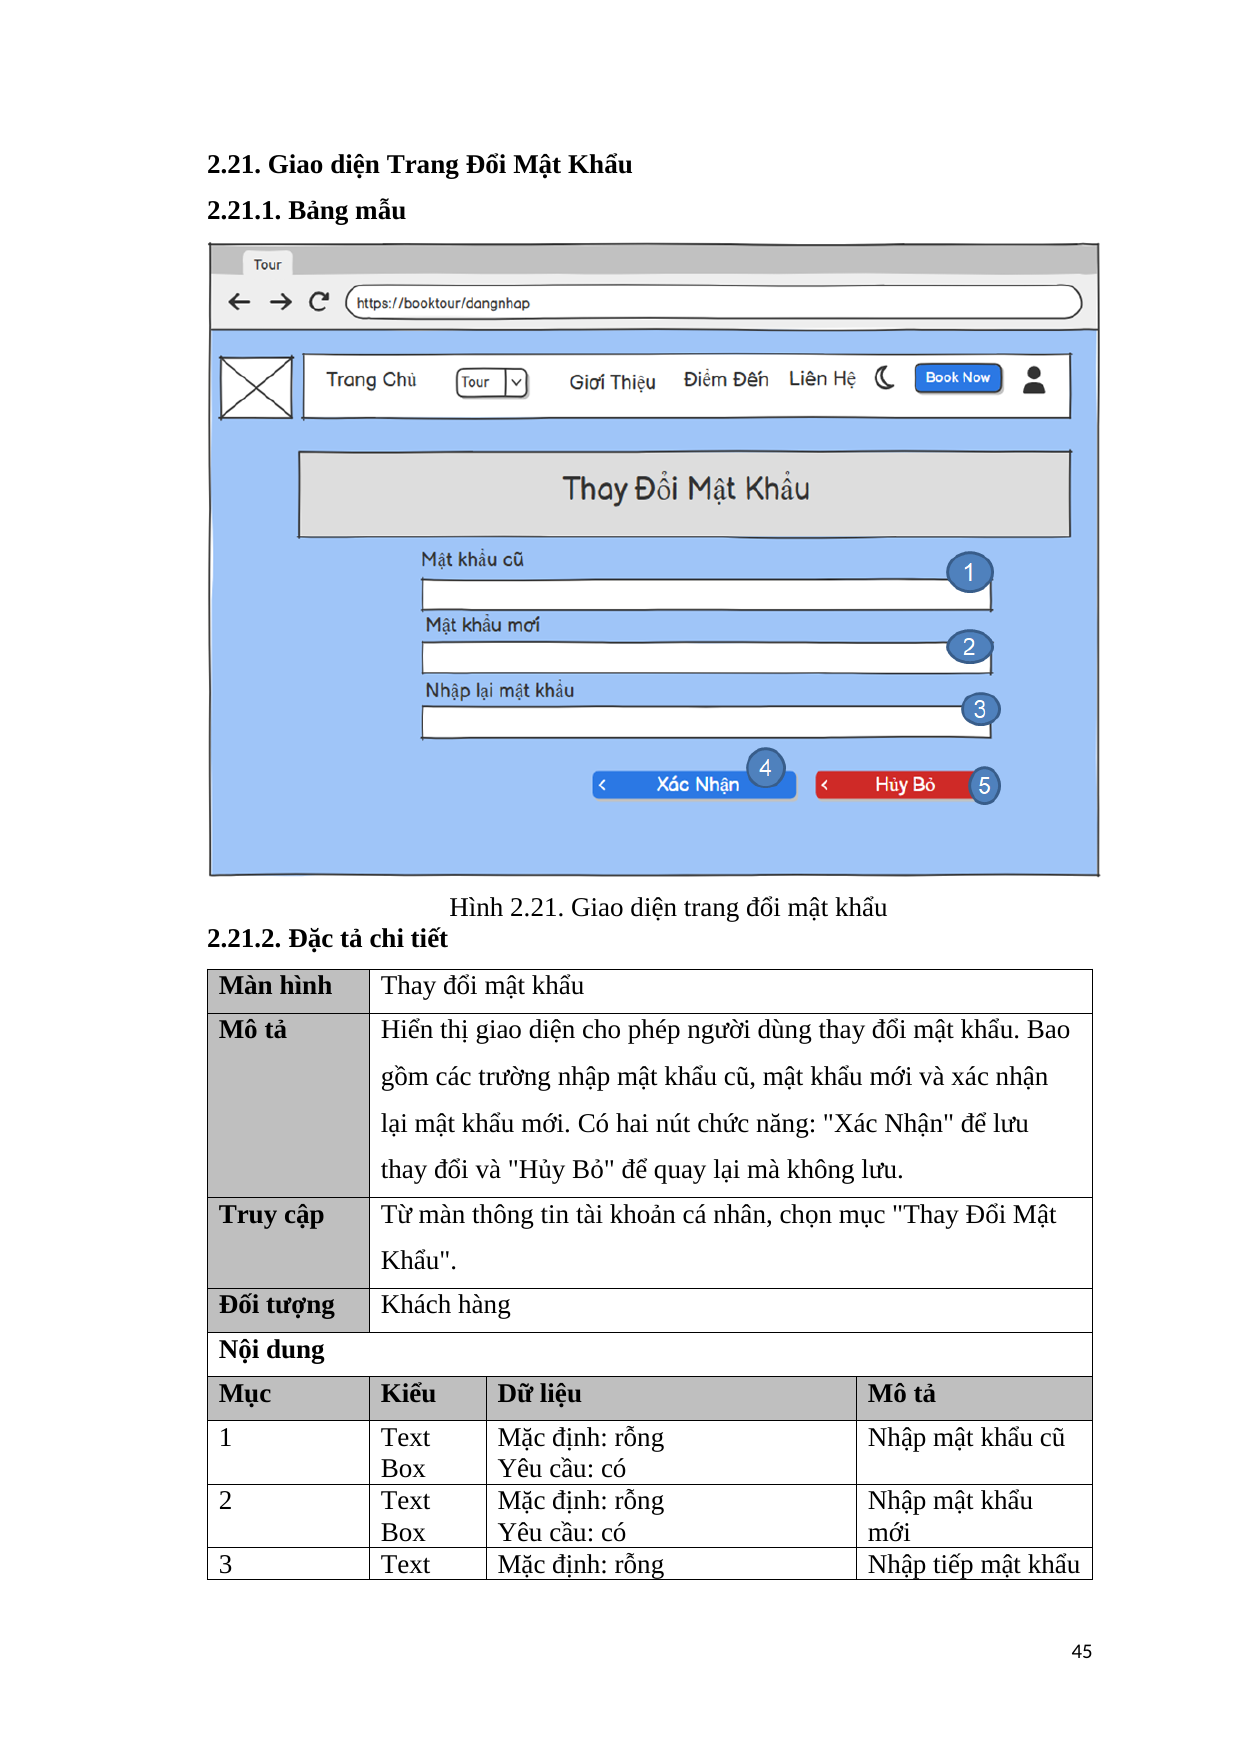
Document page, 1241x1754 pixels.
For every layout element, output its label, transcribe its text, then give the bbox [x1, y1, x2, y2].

table_cell 3 [208, 1548, 369, 1579]
table_cell Nhập mật khẩu mới [857, 1485, 1092, 1547]
table_cell Text Box [370, 1485, 486, 1547]
table_cell Text Box [370, 1548, 486, 1579]
table_cell Text Box [370, 1421, 486, 1483]
table_header Thay đổi mật khẩu [370, 970, 1092, 1013]
table_cell Mô tả [208, 1014, 369, 1197]
text Hình 2.21. Giao diện trang đổi mật khẩu [244, 891, 1092, 922]
table_cell 2 [208, 1485, 369, 1547]
table_cell Hiển thị giao diện cho phép người dùng thay đổi mật khẩu. Bao gồm các trường nhập mật khẩu cũ, mật khẩu mới và xác nhận lại mật khẩu mới. Có hai nút chức năng: "Xác Nhận" để lưu thay đổi và "Hủy Bỏ" để quay lại mà không lưu. [370, 1014, 1092, 1197]
table_cell Mục [208, 1377, 369, 1420]
text 2.21. Giao diện Trang Đổi Mật Khẩu [207, 148, 1092, 179]
text 2.21.1. Bảng mẫu [207, 194, 1092, 226]
table_cell Mô tả [857, 1377, 1092, 1420]
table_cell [857, 1548, 1092, 1579]
table_cell Kiểu [370, 1377, 486, 1420]
table_cell Nội dung [208, 1333, 1092, 1376]
table_cell 1 [208, 1421, 369, 1483]
table_cell Đối tượng [208, 1289, 369, 1332]
table_cell Khách hàng [370, 1289, 1092, 1332]
table_cell Nhập mật khẩu cũ [857, 1421, 1092, 1483]
table_cell Mặc định: rỗng Yêu cầu: có [487, 1421, 856, 1483]
picture [206, 241, 1103, 878]
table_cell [487, 1548, 856, 1579]
table_cell Dữ liệu [487, 1377, 856, 1420]
table_cell Truy cập [208, 1198, 369, 1288]
table_cell Mặc định: rỗng Yêu cầu: có [487, 1485, 856, 1547]
table_header Màn hình [208, 970, 369, 1013]
text 2.21.2. Đặc tả chi tiết [207, 922, 1092, 953]
table_cell Từ màn thông tin tài khoản cá nhân, chọn mục "Thay Đổi Mật Khẩu". [370, 1198, 1092, 1288]
